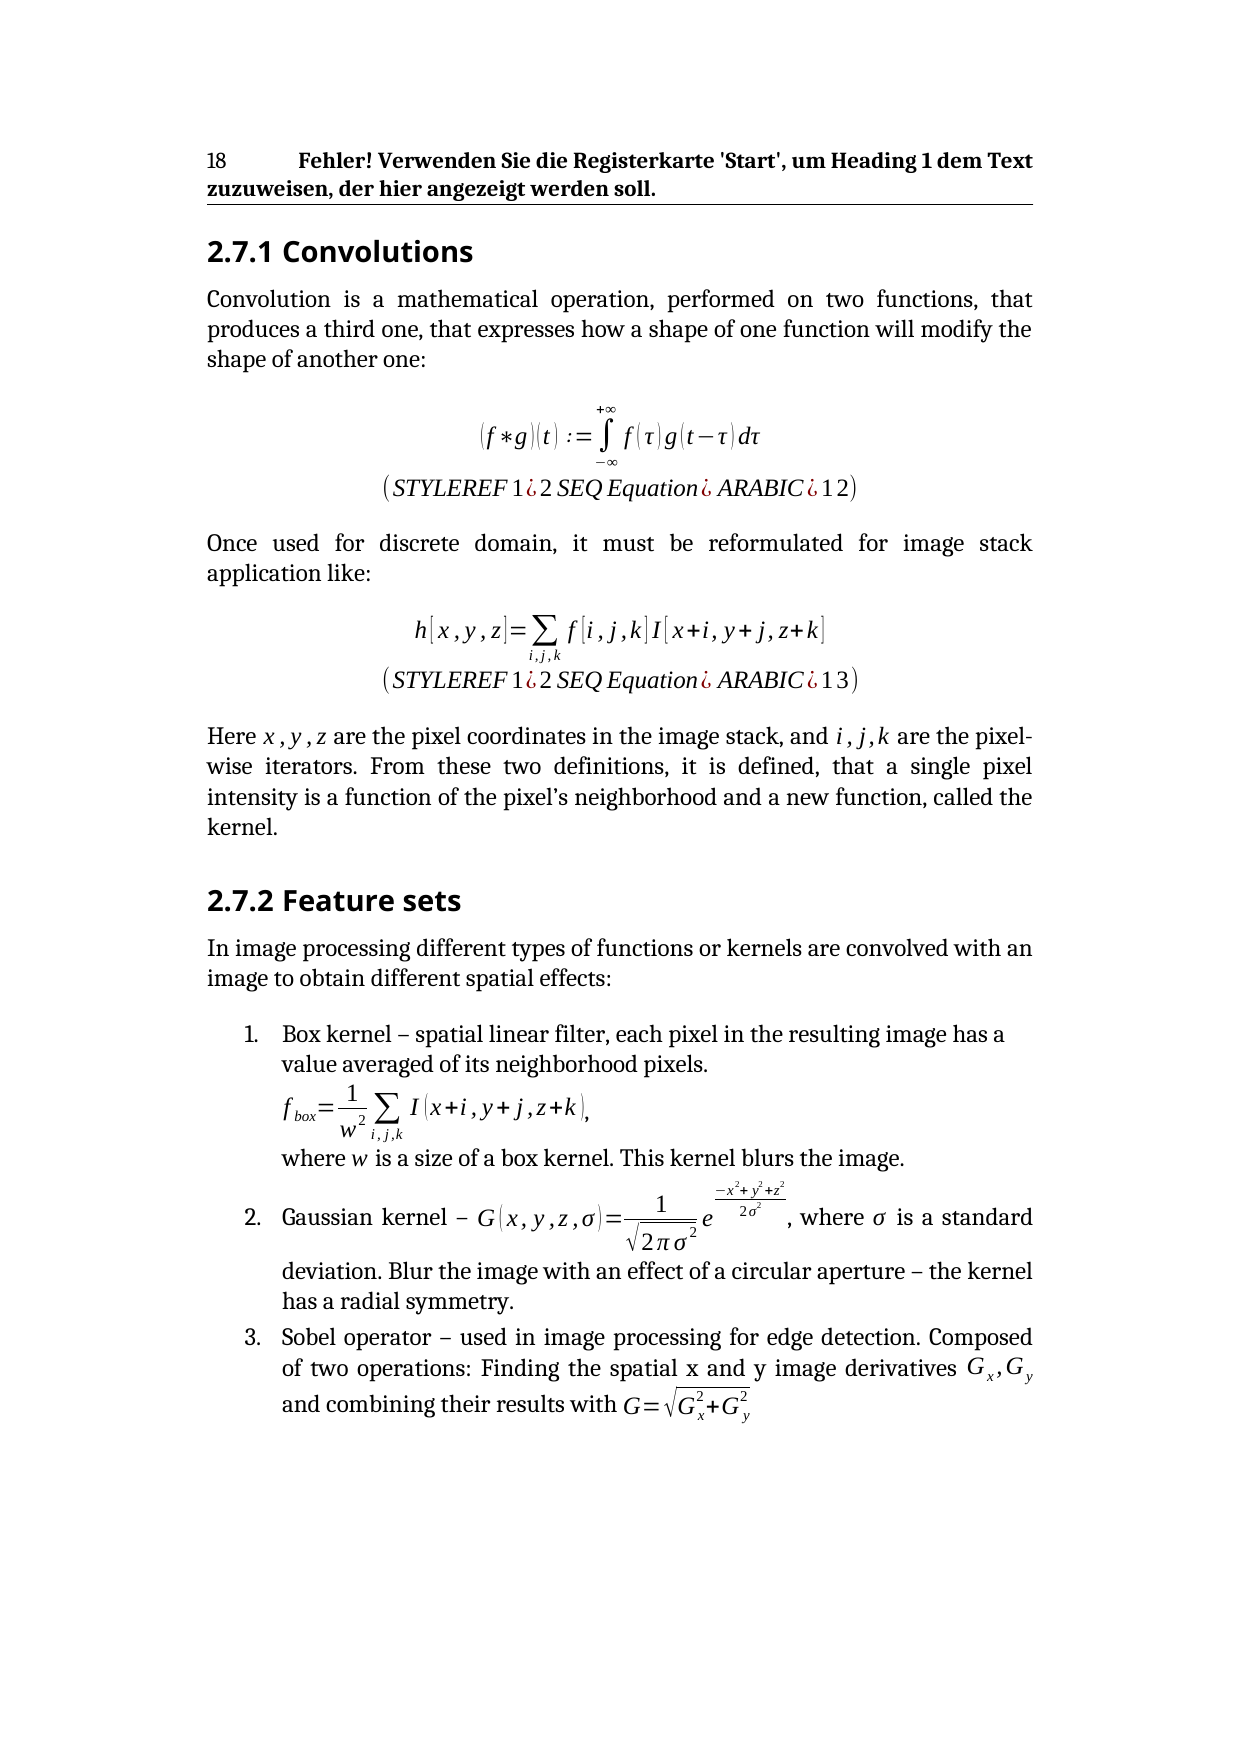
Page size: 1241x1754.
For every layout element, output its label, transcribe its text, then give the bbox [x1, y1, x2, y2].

list Box kernel – spatial linear filter, each pixel in the resulting image has a value averaged of its neighborhood pixels. , where is a size of a box kernel. This kernel blurs the image. [244, 1019, 1033, 1172]
text Once used for discrete domain, it must be reformulated for image stack application like: [207, 529, 1033, 588]
text In image processing different types of functions or kernels are convolved with an image to obtain different spatial effects: [207, 934, 1033, 993]
subtitle Feature sets [207, 880, 1033, 920]
text Here are the pixel coordinates in the image stack, and are the pixel-wise iterators. From these two definitions, it is defined, that a single pixel intensity is a function of the pixel’s neighborhood and a new function, called the kernel. [207, 722, 1033, 841]
list Sobel operator – used in image processing for edge detection. Composed of two operations: Finding the spatial x and y image derivatives and combining their results with [244, 1323, 1033, 1423]
list Gaussian kernel – , where is a standard deviation. Blur the image with an effect of a circular aperture – the kernel has a radial symmetry. [244, 1180, 1033, 1315]
text Convolution is a mathematical operation, performed on two functions, that produces a third one, that expresses how a shape of one function will modify the shape of another one: [207, 285, 1033, 374]
subtitle Convolutions [207, 231, 1033, 271]
